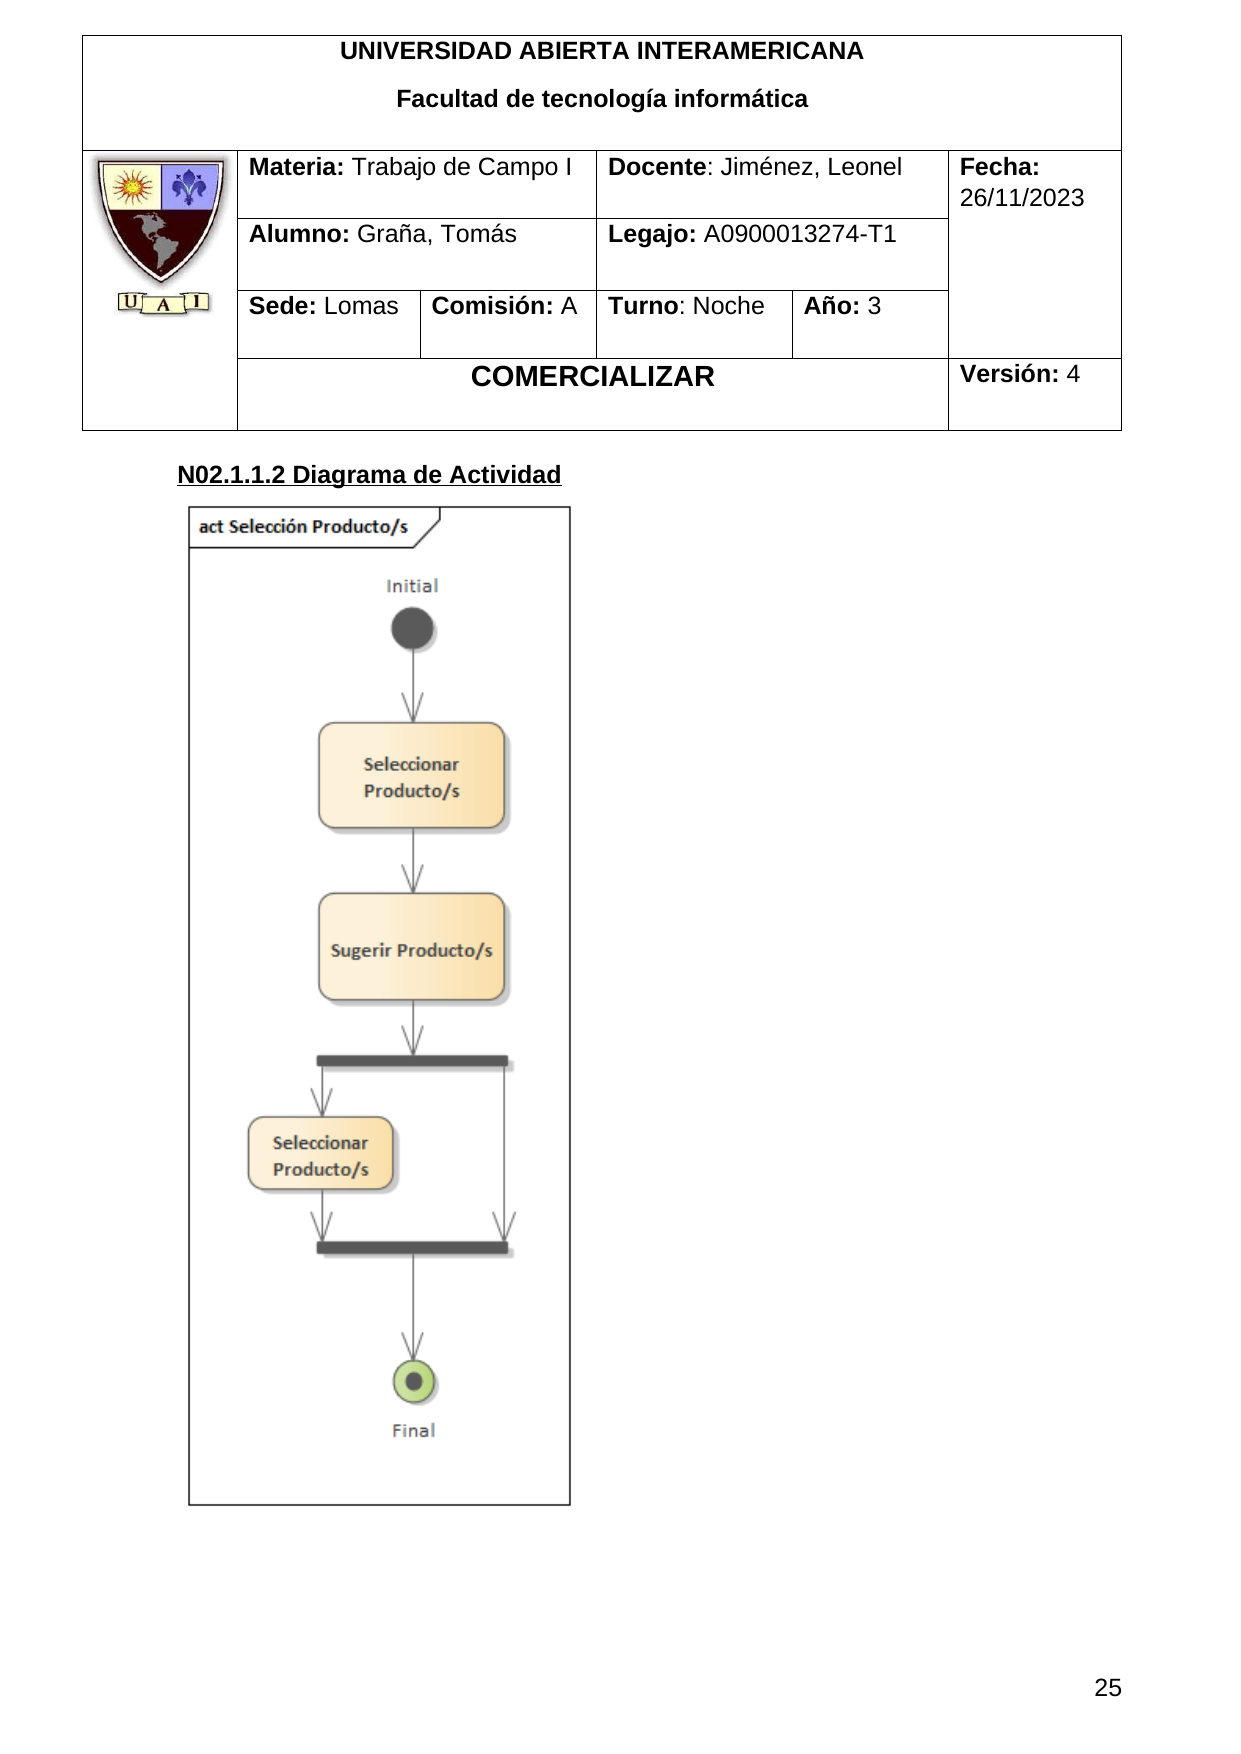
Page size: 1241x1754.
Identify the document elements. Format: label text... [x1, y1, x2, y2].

picture [87, 151, 234, 320]
subtitle N02.1.1.2 Diagrama de Actividad [177, 460, 1122, 488]
picture [177, 495, 582, 1517]
